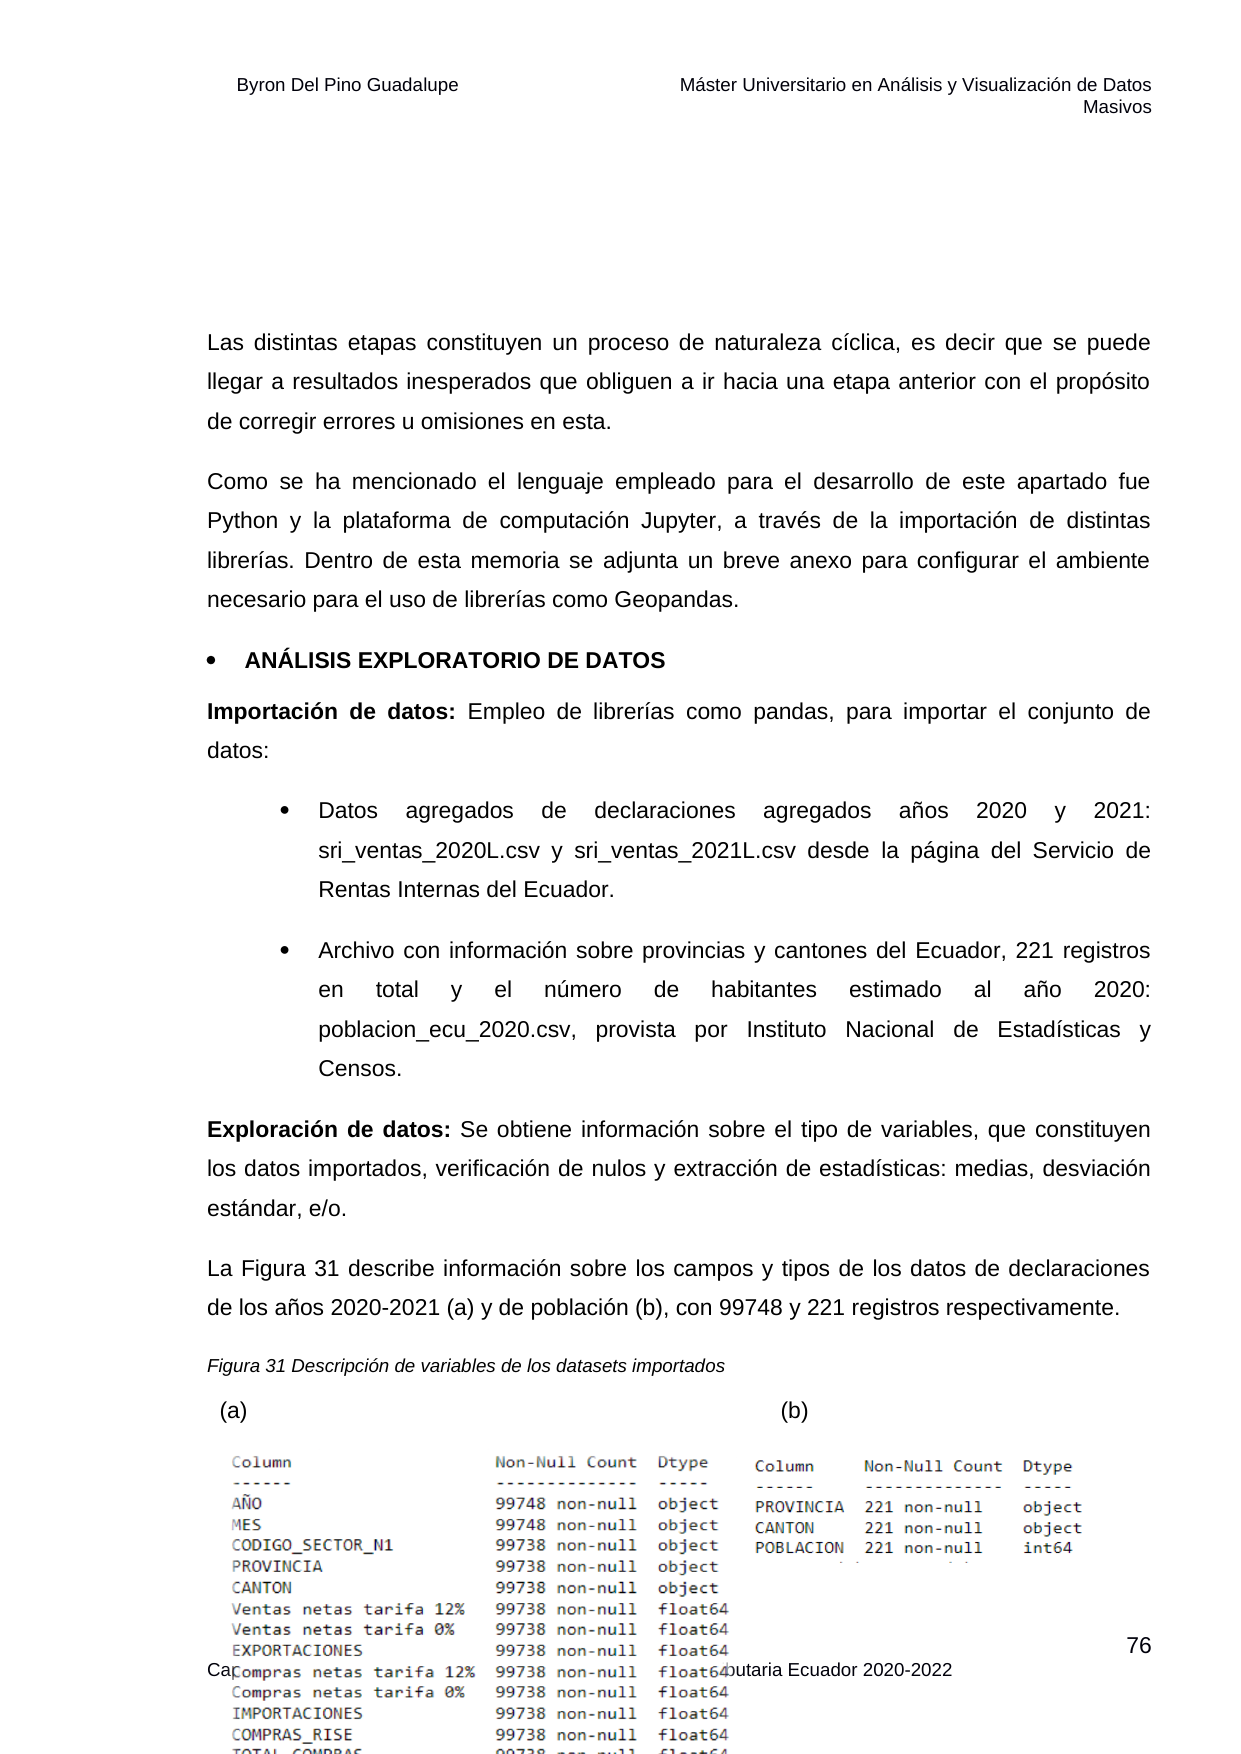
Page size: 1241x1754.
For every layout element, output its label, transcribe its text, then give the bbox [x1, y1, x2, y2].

text Exploración de datos: Se obtiene información sobre el tipo de variables, que constituyen los datos importados, verificación de nulos y extracción de estadísticas: medias, desviación estándar, e/o. [207, 1116, 1152, 1221]
picture [726, 1662, 732, 1676]
picture [232, 1462, 724, 1754]
text Las distintas etapas constituyen un proceso de naturaleza cíclica, es decir que se puede llegar a resultados inesperados que obliguen a ir hacia una etapa anterior con el propósito de corregir errores u omisiones en esta. [207, 329, 1152, 434]
text Como se ha mencionado el lenguaje empleado para el desarrollo de este apartado fue Python y la plataforma de computación Jupyter, a través de la importación de distintas librerías. Dentro de esta memoria se adjunta un breve anexo para configurar el ambiente necesario para el uso de librerías como Geopandas. [207, 468, 1152, 613]
list Archivo con información sobre provincias y cantones del Ecuador, 221 registros en total y el número de habitantes estimado al año 2020: poblacion_ecu_2020.csv, provista por Instituto Nacional de Estadísticas y Censos. [281, 937, 1152, 1082]
list Datos agregados de declaraciones agregados años 2020 y 2021: sri_ventas_2020L.csv y sri_ventas_2021L.csv desde la página del Servicio de Rentas Internas del Ecuador. [281, 797, 1152, 903]
list ANÁLISIS EXPLORATORIO DE DATOS [207, 647, 1152, 673]
picture [743, 1456, 1103, 1563]
text La Figura 31 describe información sobre los campos y tipos de los datos de declaraciones de los años 2020-2021 (a) y de población (b), con 99748 y 221 registros respectivamente. [207, 1255, 1152, 1321]
text Figura 31 Descripción de variables de los datasets importados [207, 1354, 1152, 1376]
text Importación de datos: Empleo de librerías como pandas, para importar el conjunto de datos: [207, 698, 1152, 763]
list (b) [219, 1397, 1152, 1423]
